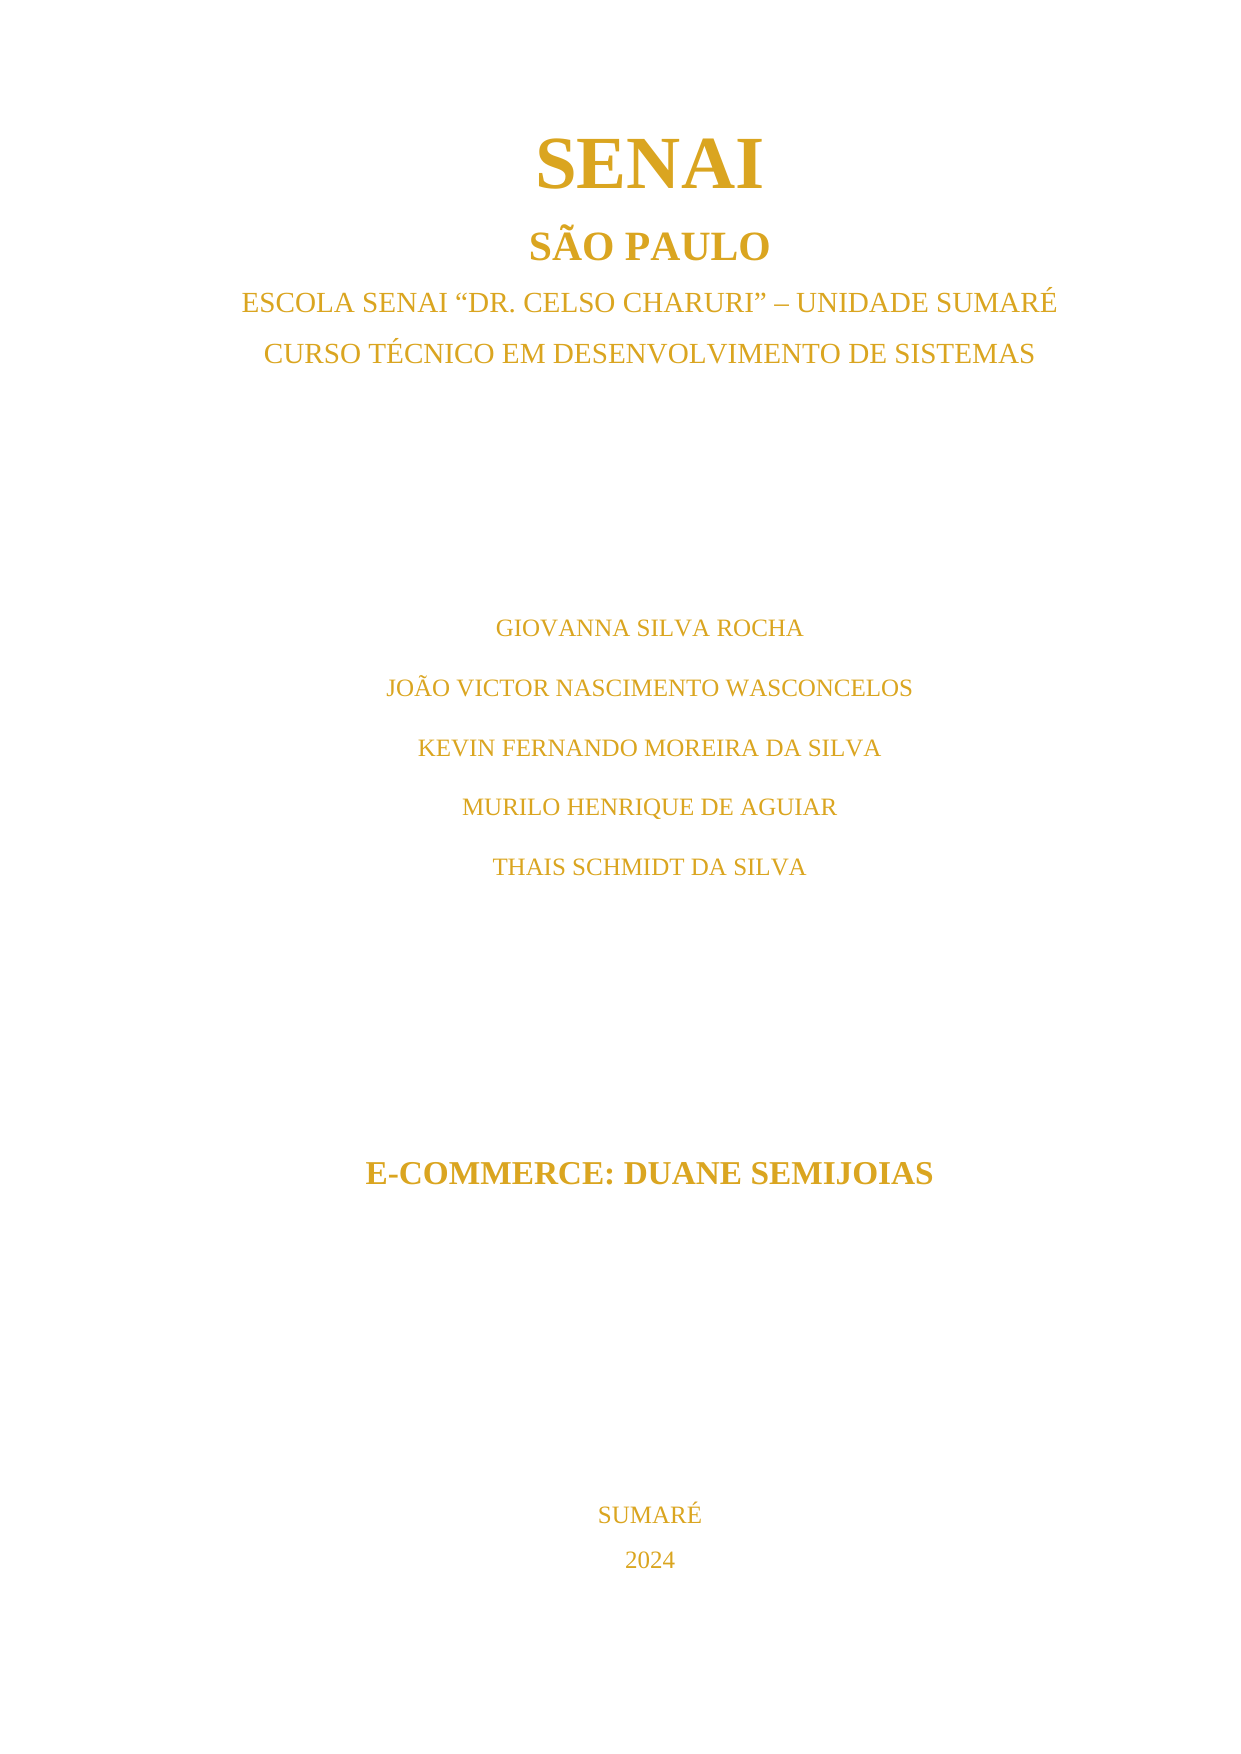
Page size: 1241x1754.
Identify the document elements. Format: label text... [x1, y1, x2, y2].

text THAIS SCHMIDT DA SILVA [177, 852, 1122, 881]
text JOÃO VICTOR NASCIMENTO WASCONCELOS [177, 673, 1122, 702]
text ESCOLA SENAI “DR. CELSO CHARURI” – UNIDADE SUMARÉ [177, 286, 1122, 319]
text MURILO HENRIQUE DE AGUIAR [177, 792, 1122, 821]
text SUMARÉ [177, 1500, 1122, 1529]
text E-COMMERCE: DUANE SEMIJOIAS [177, 1153, 1122, 1192]
text SÃO PAULO [177, 221, 1122, 269]
text KEVIN FERNANDO MOREIRA DA SILVA [177, 733, 1122, 761]
text GIOVANNA SILVA ROCHA [177, 613, 1122, 642]
text SENAI [177, 118, 1122, 204]
text 2024 [177, 1546, 1122, 1574]
text CURSO TÉCNICO EM DESENVOLVIMENTO DE SISTEMAS [177, 336, 1122, 369]
